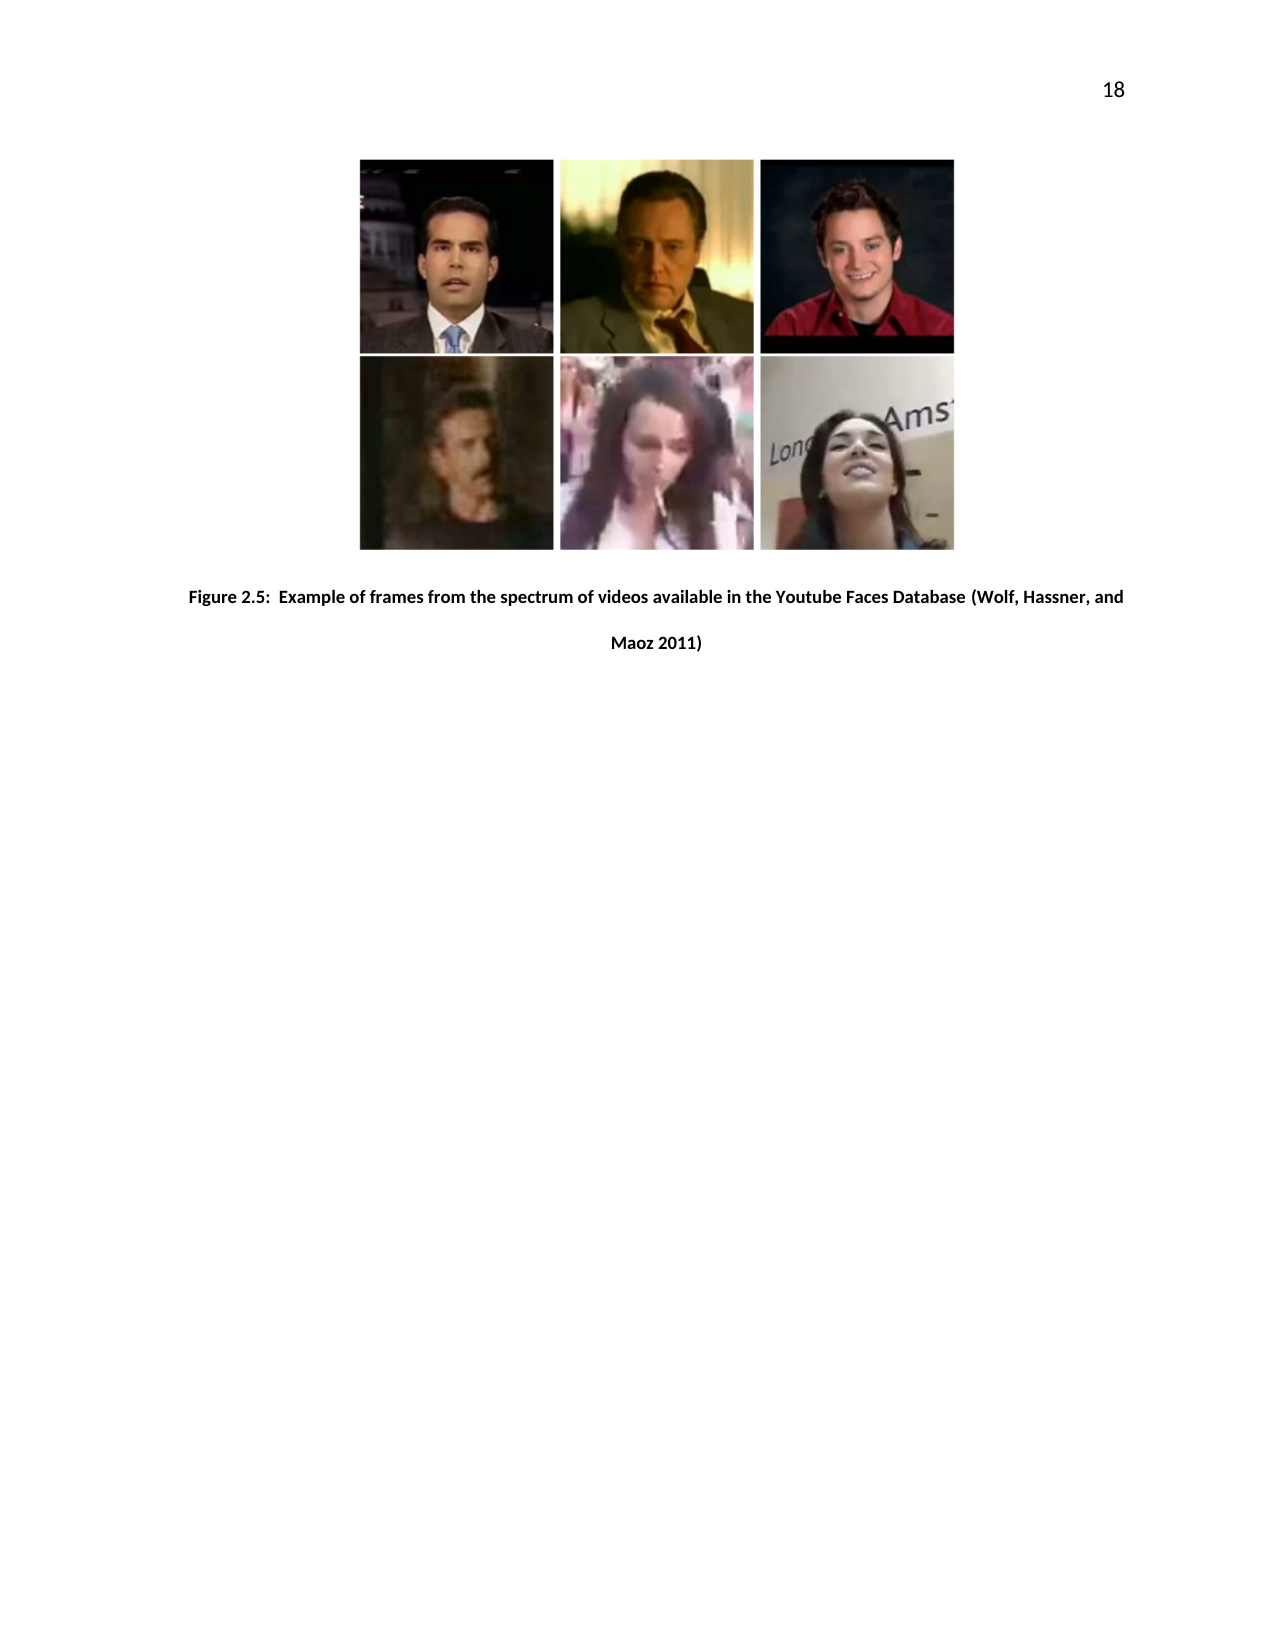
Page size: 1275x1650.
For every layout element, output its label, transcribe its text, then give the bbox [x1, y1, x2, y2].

text Figure 2.5: Example of frames from the spectrum of videos available in the Youtube Faces Database (Wolf, Hassner, and Maoz 2011) [187, 586, 1125, 654]
picture [352, 150, 961, 565]
